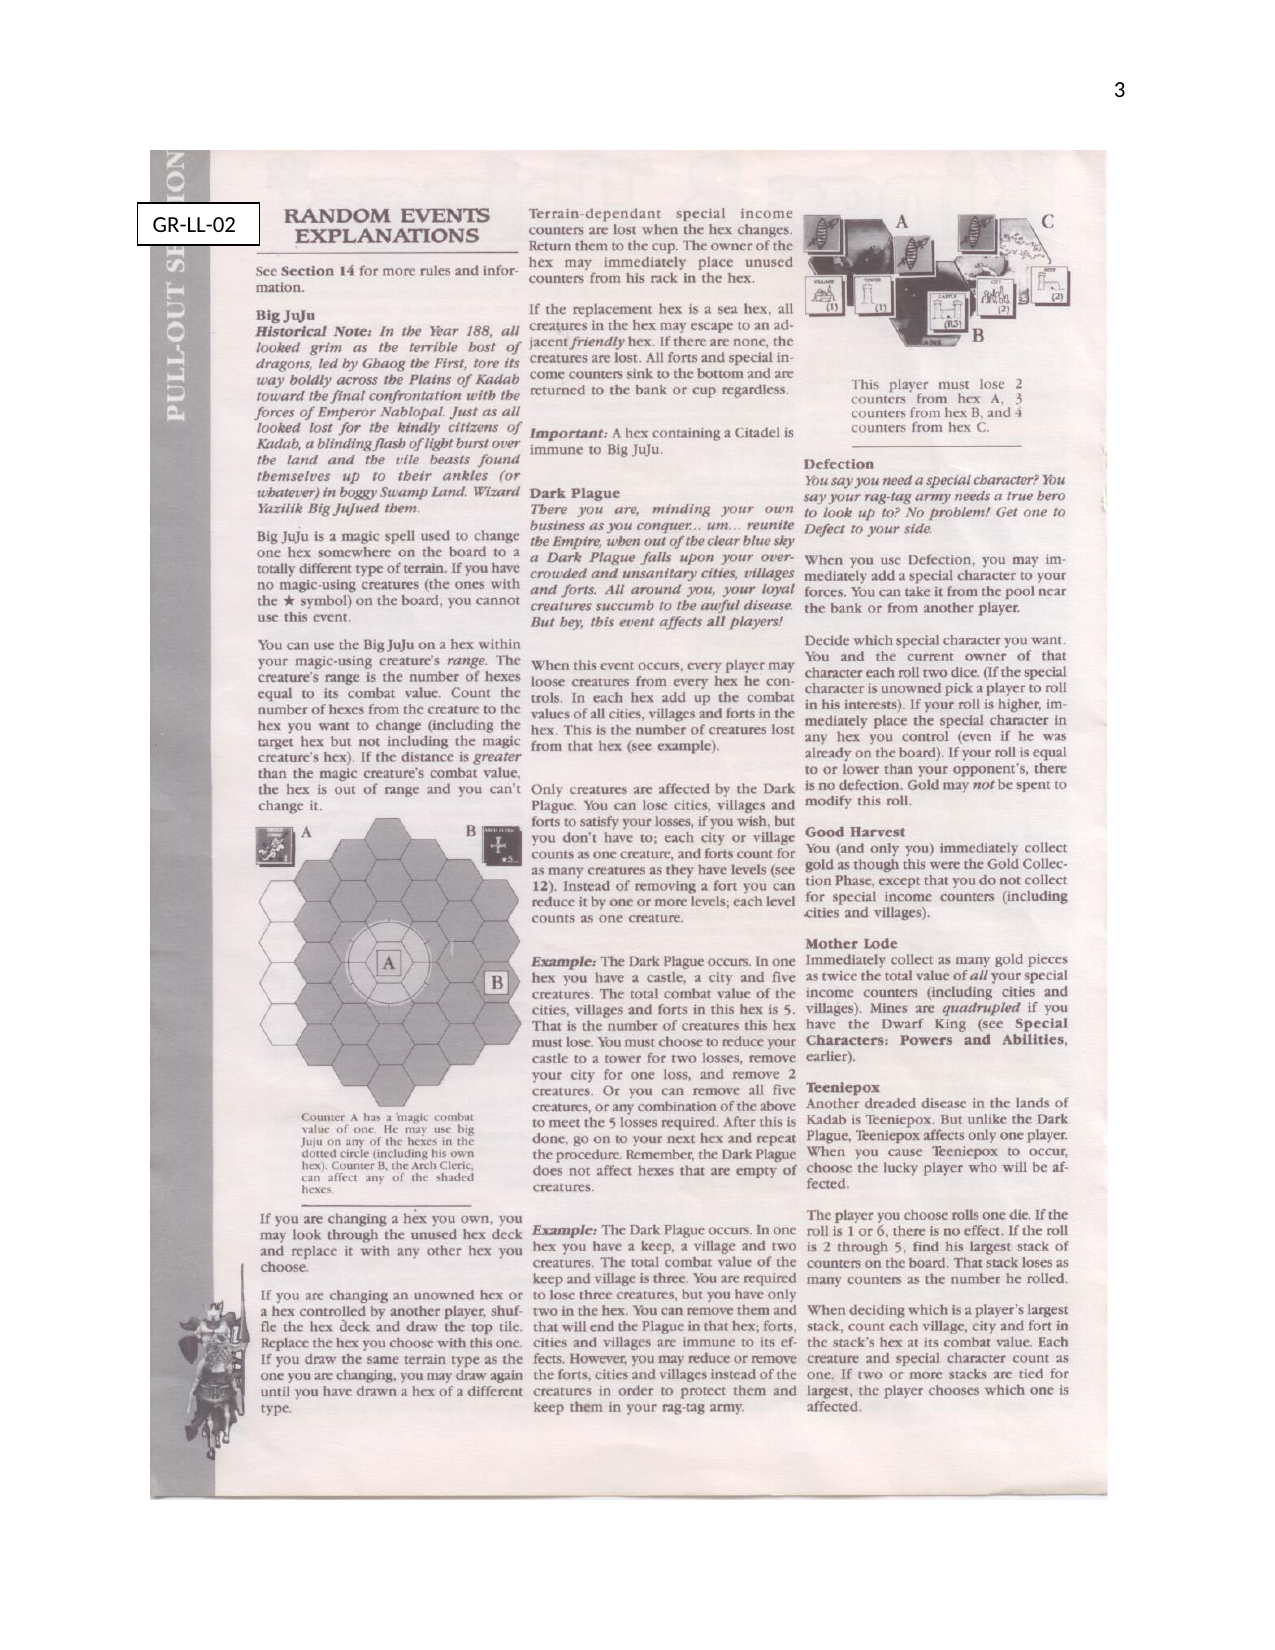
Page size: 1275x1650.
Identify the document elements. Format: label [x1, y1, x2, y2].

picture [150, 150, 1108, 1500]
